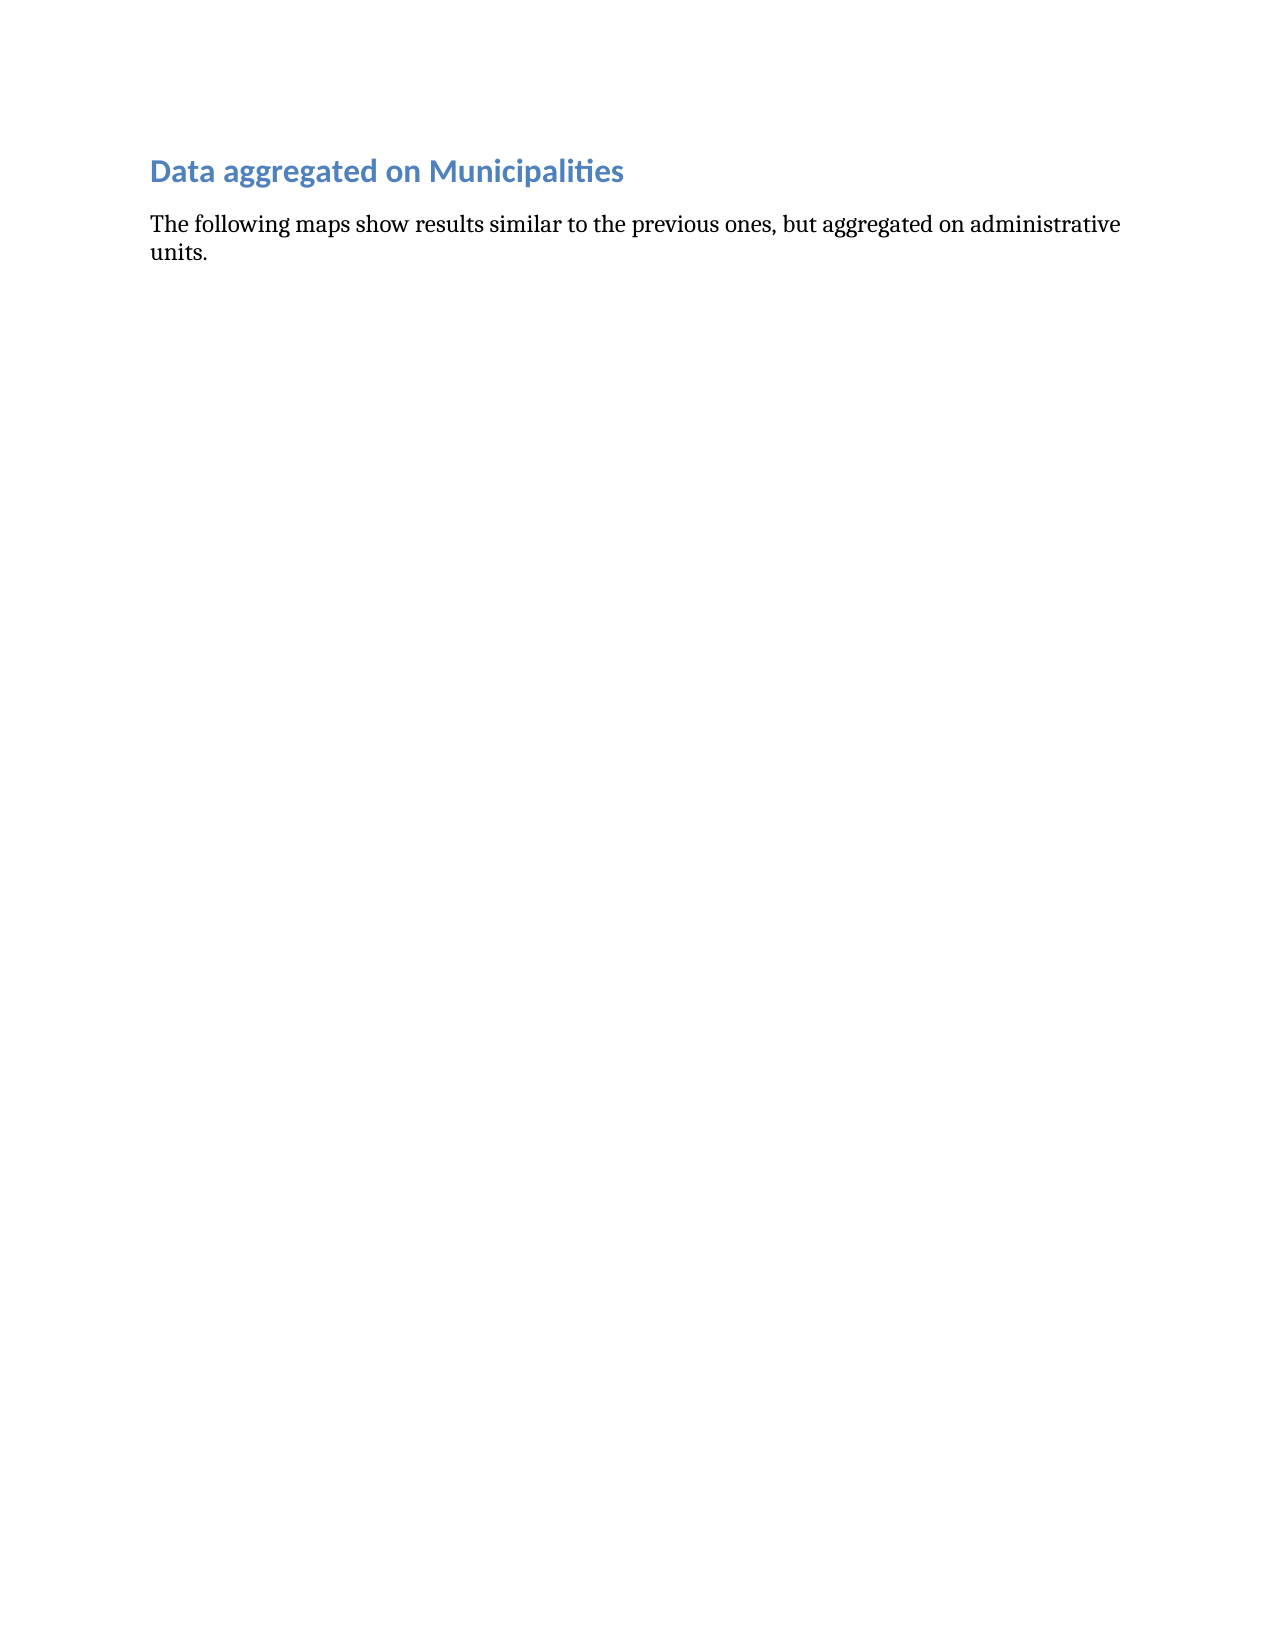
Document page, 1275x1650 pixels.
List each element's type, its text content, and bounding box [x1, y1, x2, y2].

text The following maps show results similar to the previous ones, but aggregated on administrative units. [150, 209, 1125, 267]
subtitle Data aggregated on Municipalities [150, 150, 1125, 191]
